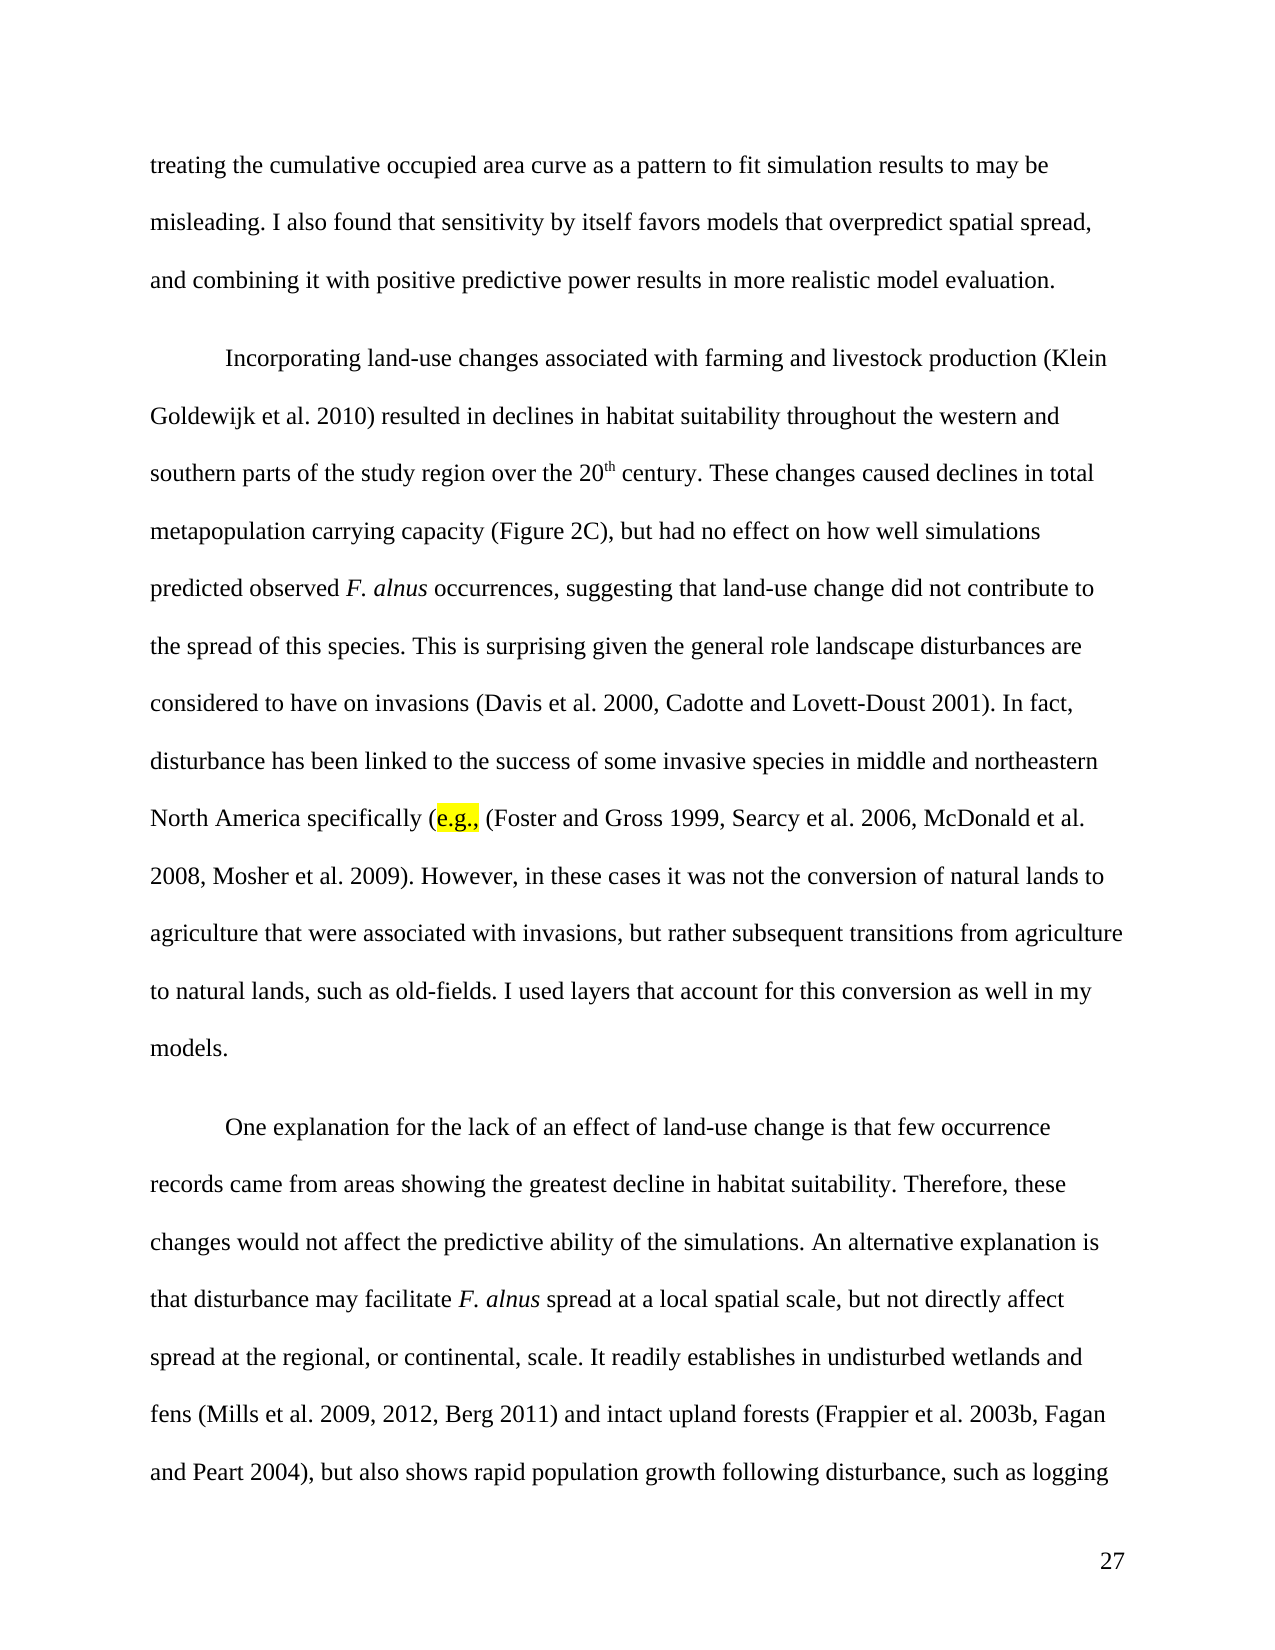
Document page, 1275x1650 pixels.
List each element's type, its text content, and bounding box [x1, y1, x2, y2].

text Incorporating land-use changes associated with farming and livestock production (Klein Goldewijk et al. 2010) resulted in declines in habitat suitability throughout the western and southern parts of the study region over the 20th century. These changes caused declines in total metapopulation carrying capacity (Figure 2C), but had no effect on how well simulations predicted observed F. alnus occurrences, suggesting that land-use change did not contribute to the spread of this species. This is surprising given the general role landscape disturbances are considered to have on invasions (Davis et al. 2000, Cadotte and Lovett-Doust 2001). In fact, disturbance has been linked to the success of some invasive species in middle and northeastern North America specifically (e.g., (Foster and Gross 1999, Searcy et al. 2006, McDonald et al. 2008, Mosher et al. 2009). However, in these cases it was not the conversion of natural lands to agriculture that were associated with invasions, but rather subsequent transitions from agriculture to natural lands, such as old-fields. I used layers that account for this conversion as well in my models. [150, 343, 1125, 1062]
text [150, 150, 1125, 294]
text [150, 1112, 1125, 1485]
